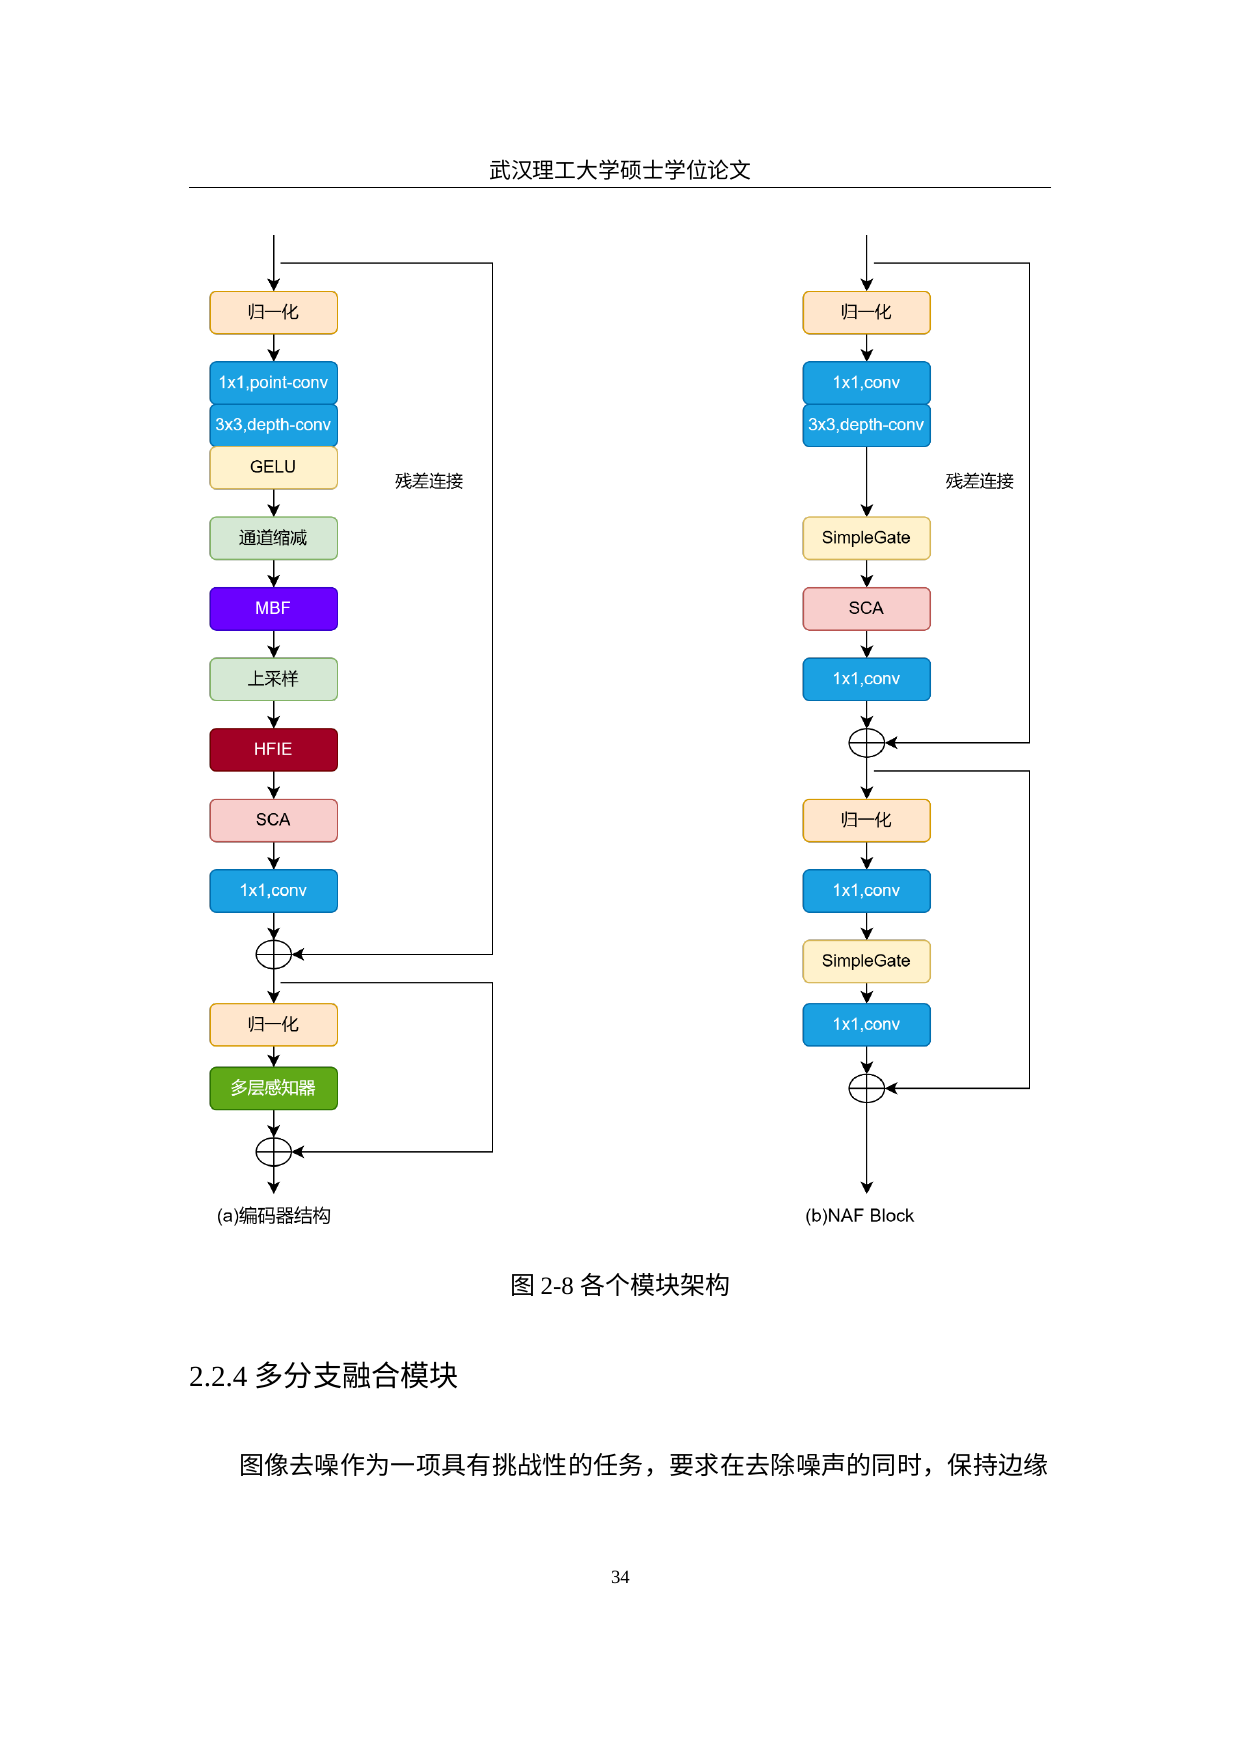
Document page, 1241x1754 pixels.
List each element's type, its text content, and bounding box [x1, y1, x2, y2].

text 2.2.4 多分支融合模块 [189, 1341, 1051, 1406]
text 图2-8 各个模块架构 [189, 1251, 1051, 1316]
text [189, 1431, 1051, 1496]
picture [188, 210, 1055, 1251]
